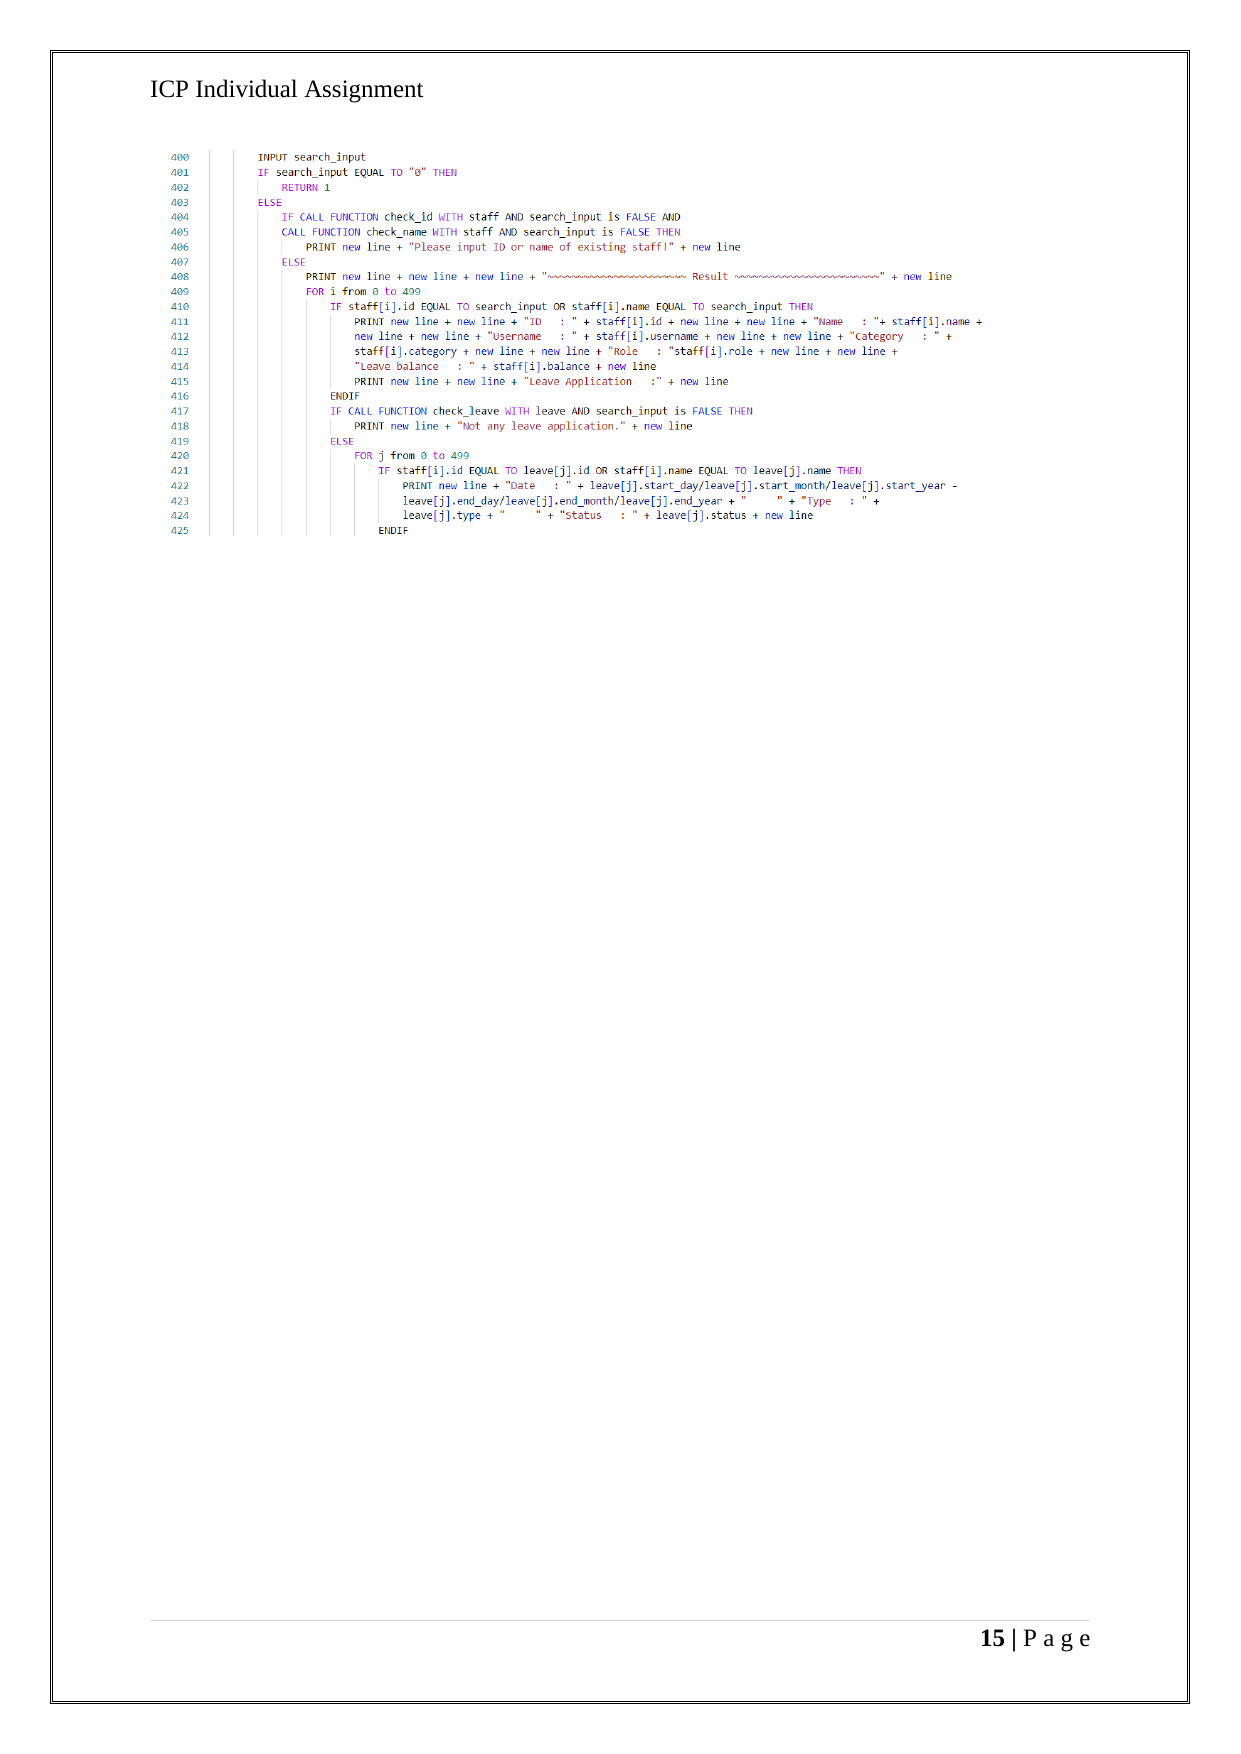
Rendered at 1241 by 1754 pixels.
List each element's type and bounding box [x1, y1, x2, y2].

picture [150, 150, 1091, 536]
